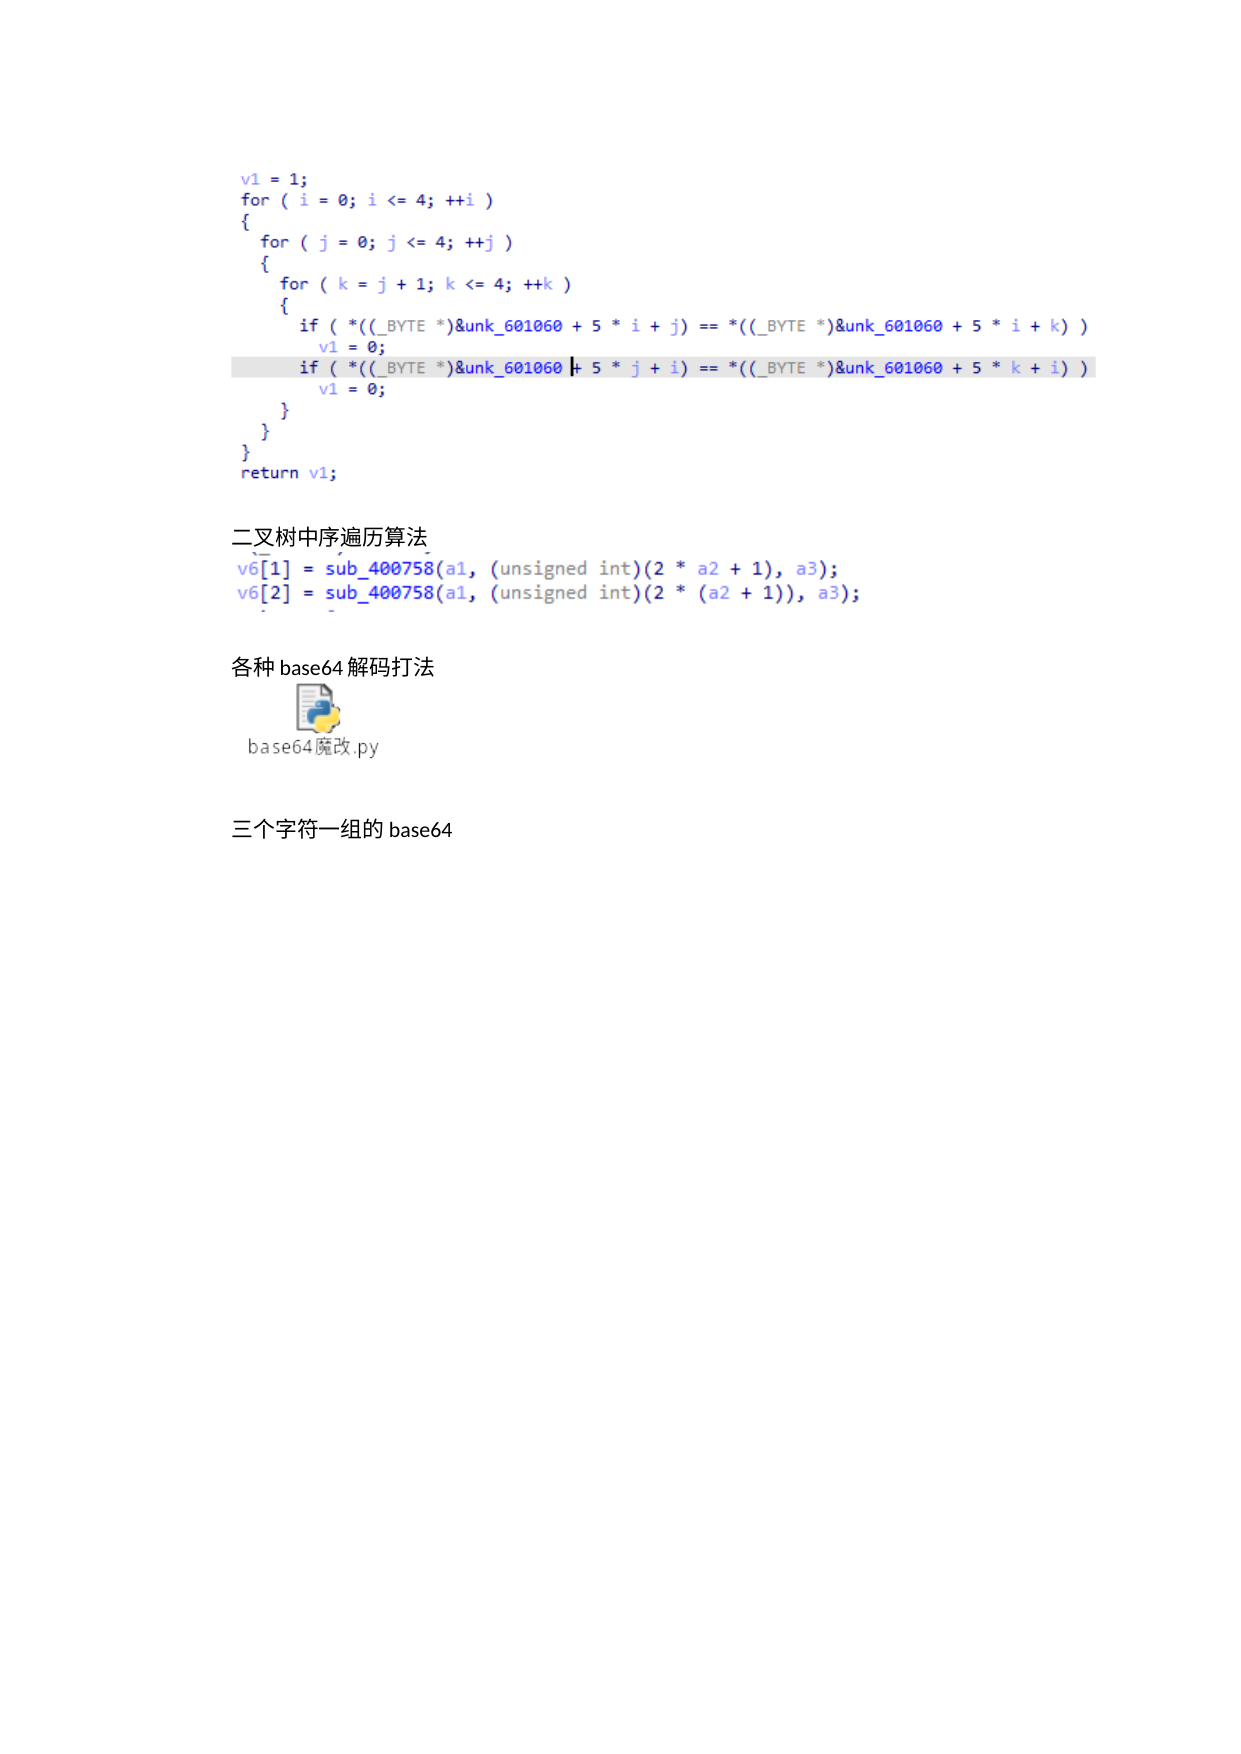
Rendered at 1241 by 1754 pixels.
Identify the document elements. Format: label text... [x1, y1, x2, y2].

text 二叉树中序遍历算法 [187, 519, 1053, 552]
picture [231, 162, 1096, 491]
text 三个字符一组的base64 [187, 812, 1053, 844]
picture [231, 552, 871, 612]
text 各种base64解码打法 [187, 649, 1053, 682]
